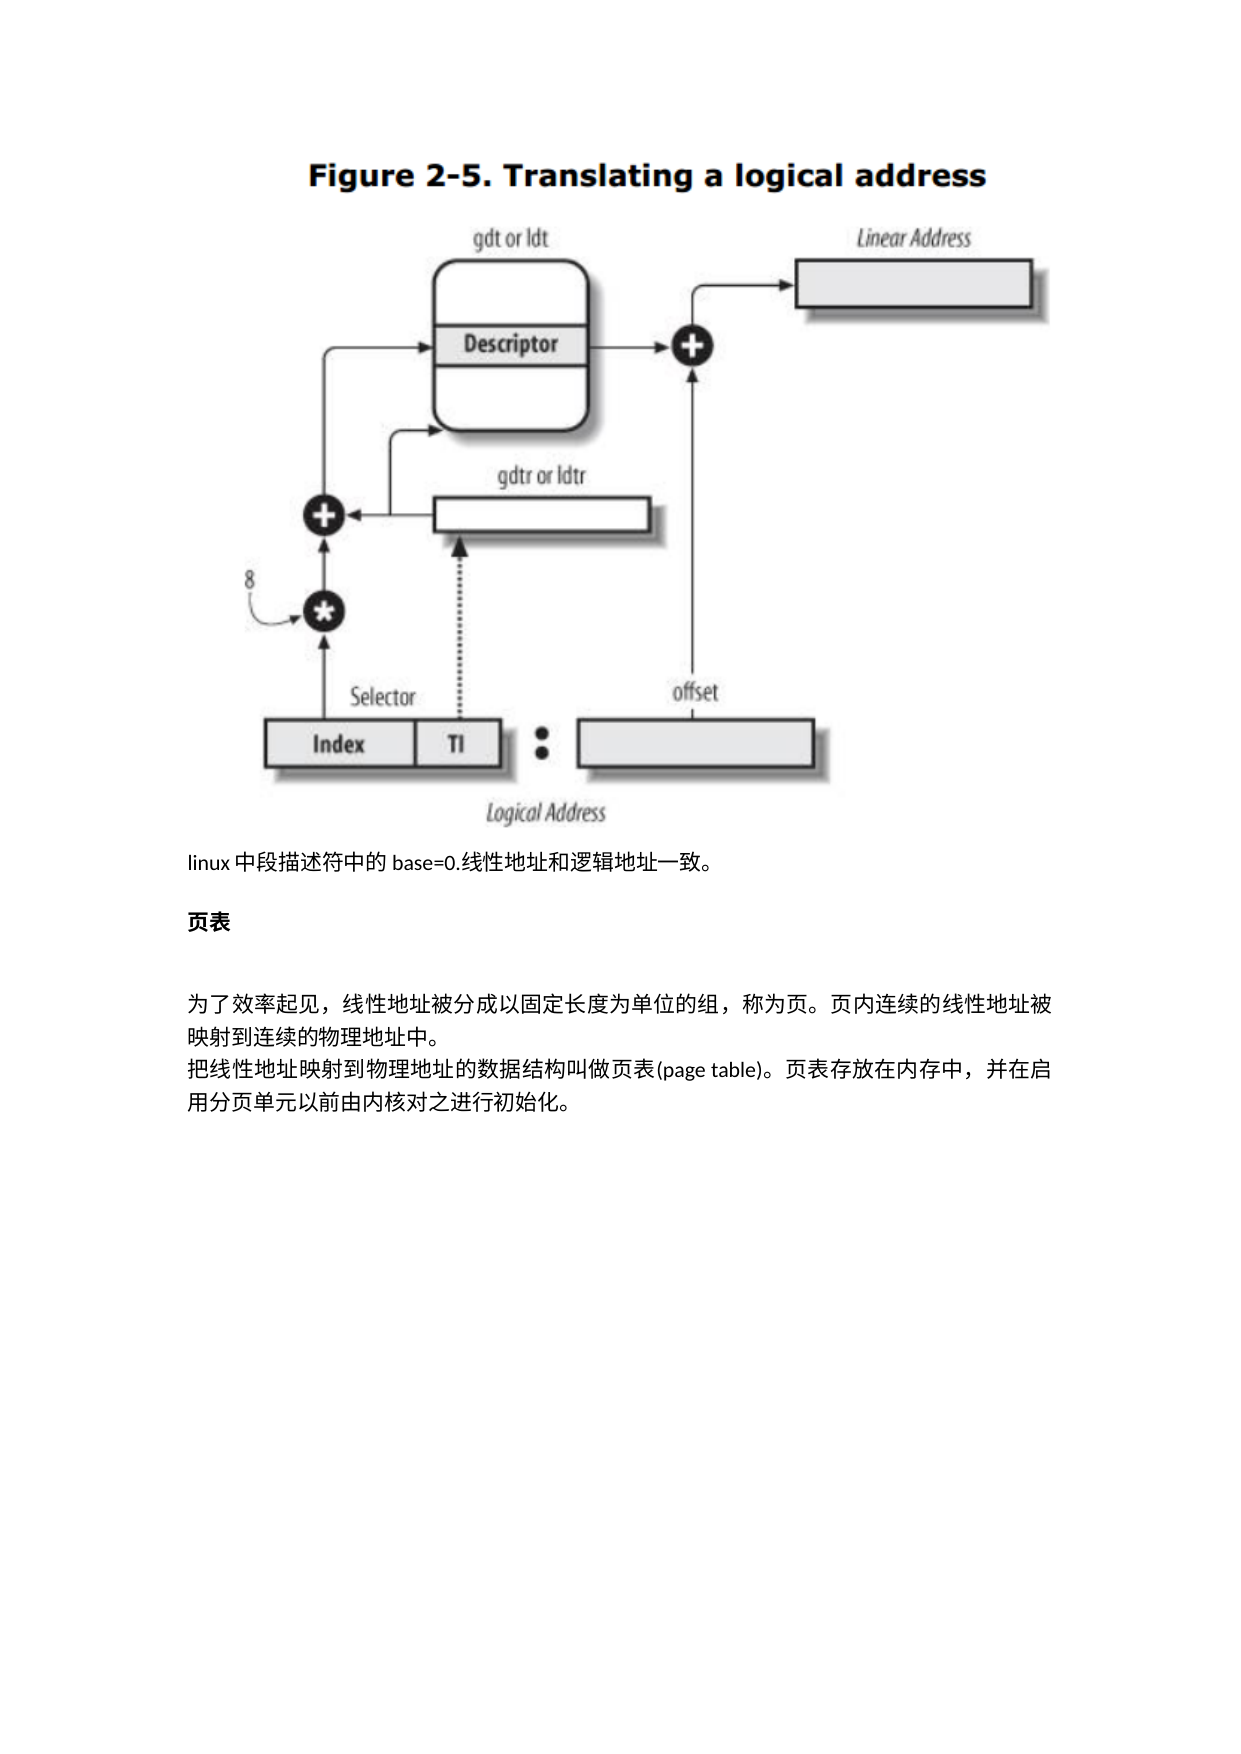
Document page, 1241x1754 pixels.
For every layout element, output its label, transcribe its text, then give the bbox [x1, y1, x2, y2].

subtitle 页表 [187, 904, 1053, 937]
text linux中段描述符中的base=0.线性地址和逻辑地址一致。 [187, 844, 1053, 877]
picture [187, 162, 1053, 835]
text 为了效率起见，线性地址被分成以固定长度为单位的组，称为页。页内连续的线性地址被映射到连续的物理地址中。 [187, 987, 1053, 1052]
text 把线性地址映射到物理地址的数据结构叫做页表(page table)。页表存放在内存中，并在启用分页单元以前由内核对之进行初始化。 [187, 1052, 1053, 1117]
